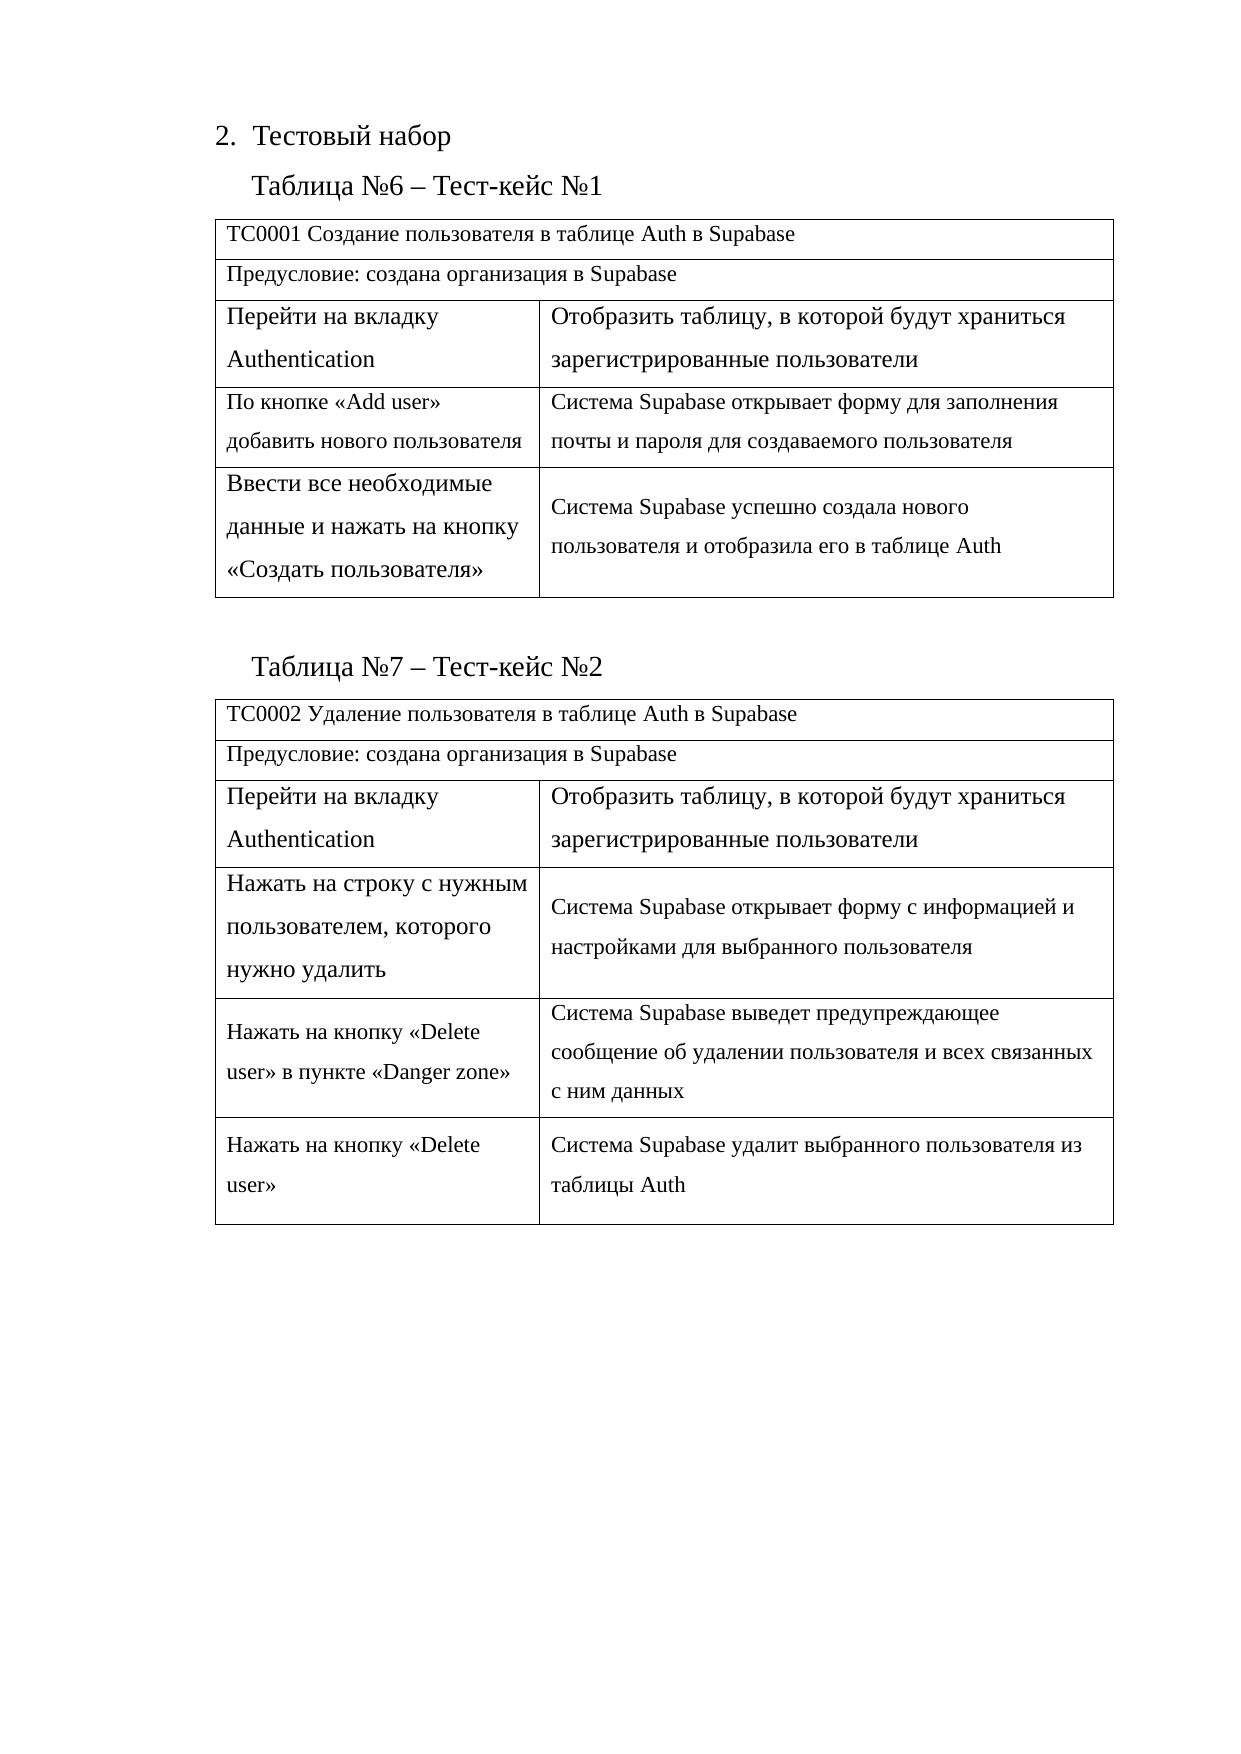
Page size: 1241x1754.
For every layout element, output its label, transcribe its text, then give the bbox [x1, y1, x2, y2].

list Тестовый набор [215, 118, 1152, 152]
table_cell Нажать на кнопку «Delete user» в пункте «Danger zone» [216, 999, 539, 1117]
list Таблица №7 – Тест-кейс №2 [177, 649, 1152, 682]
table_cell Система Supabase открывает форму для заполнения почты и пароля для создаваемого пользователя [540, 388, 1113, 467]
table_cell Перейти на вкладку Authentication [216, 781, 539, 867]
table_cell Нажать на кнопку «Delete user» [216, 1118, 539, 1224]
table_cell Система Supabase выведет предупреждающее сообщение об удалении пользователя и всех связанных с ним данных [540, 999, 1113, 1117]
table_header ТС0002 Удаление пользователя в таблице Auth в Supabase [216, 700, 1113, 739]
table_cell Система Supabase открывает форму с информацией и настройками для выбранного пользователя [540, 868, 1113, 997]
table_cell Отобразить таблицу, в которой будут храниться зарегистрированные пользователи [540, 301, 1113, 387]
table_cell Система Supabase успешно создала нового пользователя и отобразила его в таблице Auth [540, 468, 1113, 597]
table_cell Нажать на строку с нужным пользователем, которого нужно удалить [216, 868, 539, 997]
table_cell По кнопке «Add user» добавить нового пользователя [216, 388, 539, 467]
table_cell Отобразить таблицу, в которой будут храниться зарегистрированные пользователи [540, 781, 1113, 867]
table_cell Система Supabase удалит выбранного пользователя из таблицы Auth [540, 1118, 1113, 1224]
table_cell Предусловие: создана организация в Supabase [216, 260, 1113, 300]
table_header ТС0001 Создание пользователя в таблице Auth в Supabase [216, 220, 1113, 259]
table_cell Перейти на вкладку Authentication [216, 301, 539, 387]
table_cell Ввести все необходимые данные и нажать на кнопку «Создать пользователя» [216, 468, 539, 597]
list Таблица №6 – Тест-кейс №1 [177, 168, 1152, 202]
table_cell Предусловие: создана организация в Supabase [216, 741, 1113, 780]
